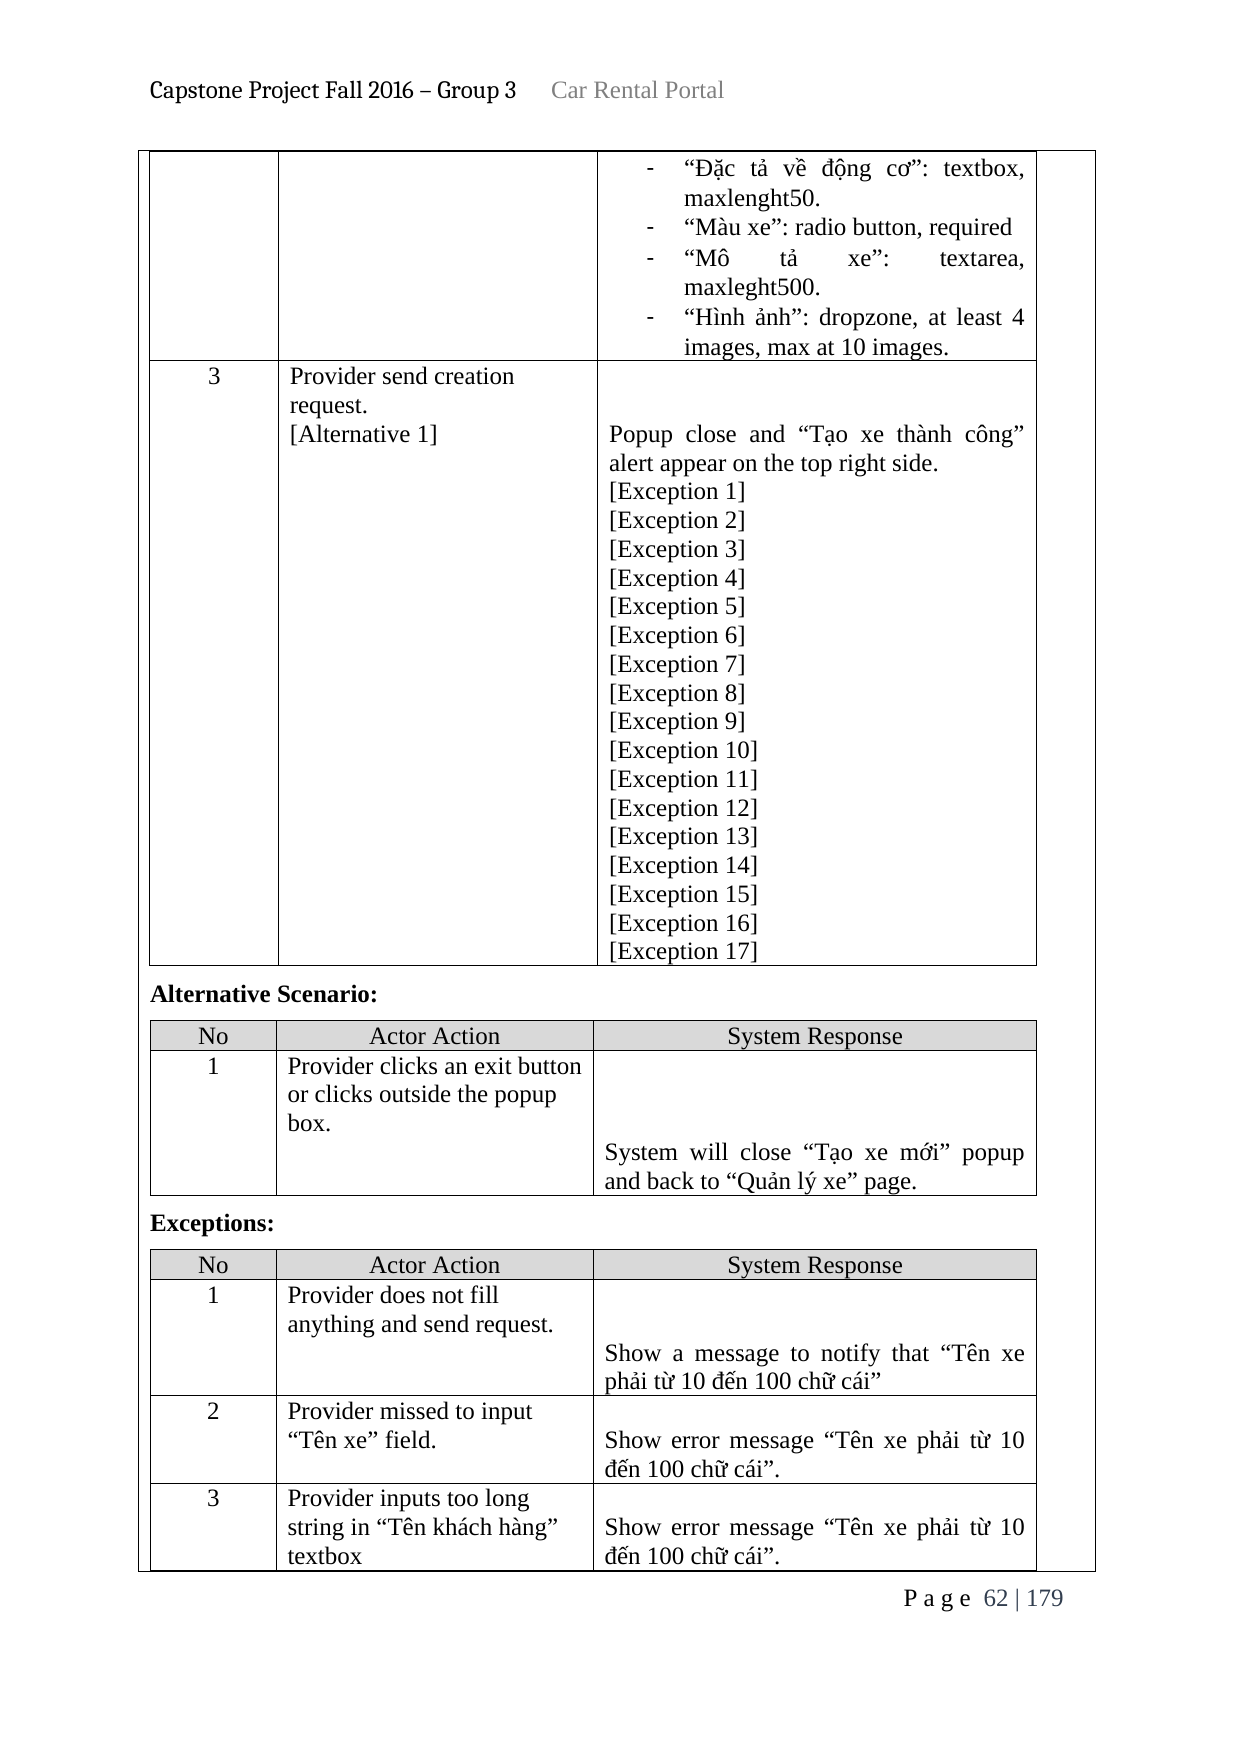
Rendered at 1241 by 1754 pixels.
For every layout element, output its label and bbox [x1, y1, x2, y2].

table_cell [139, 151, 1095, 1571]
